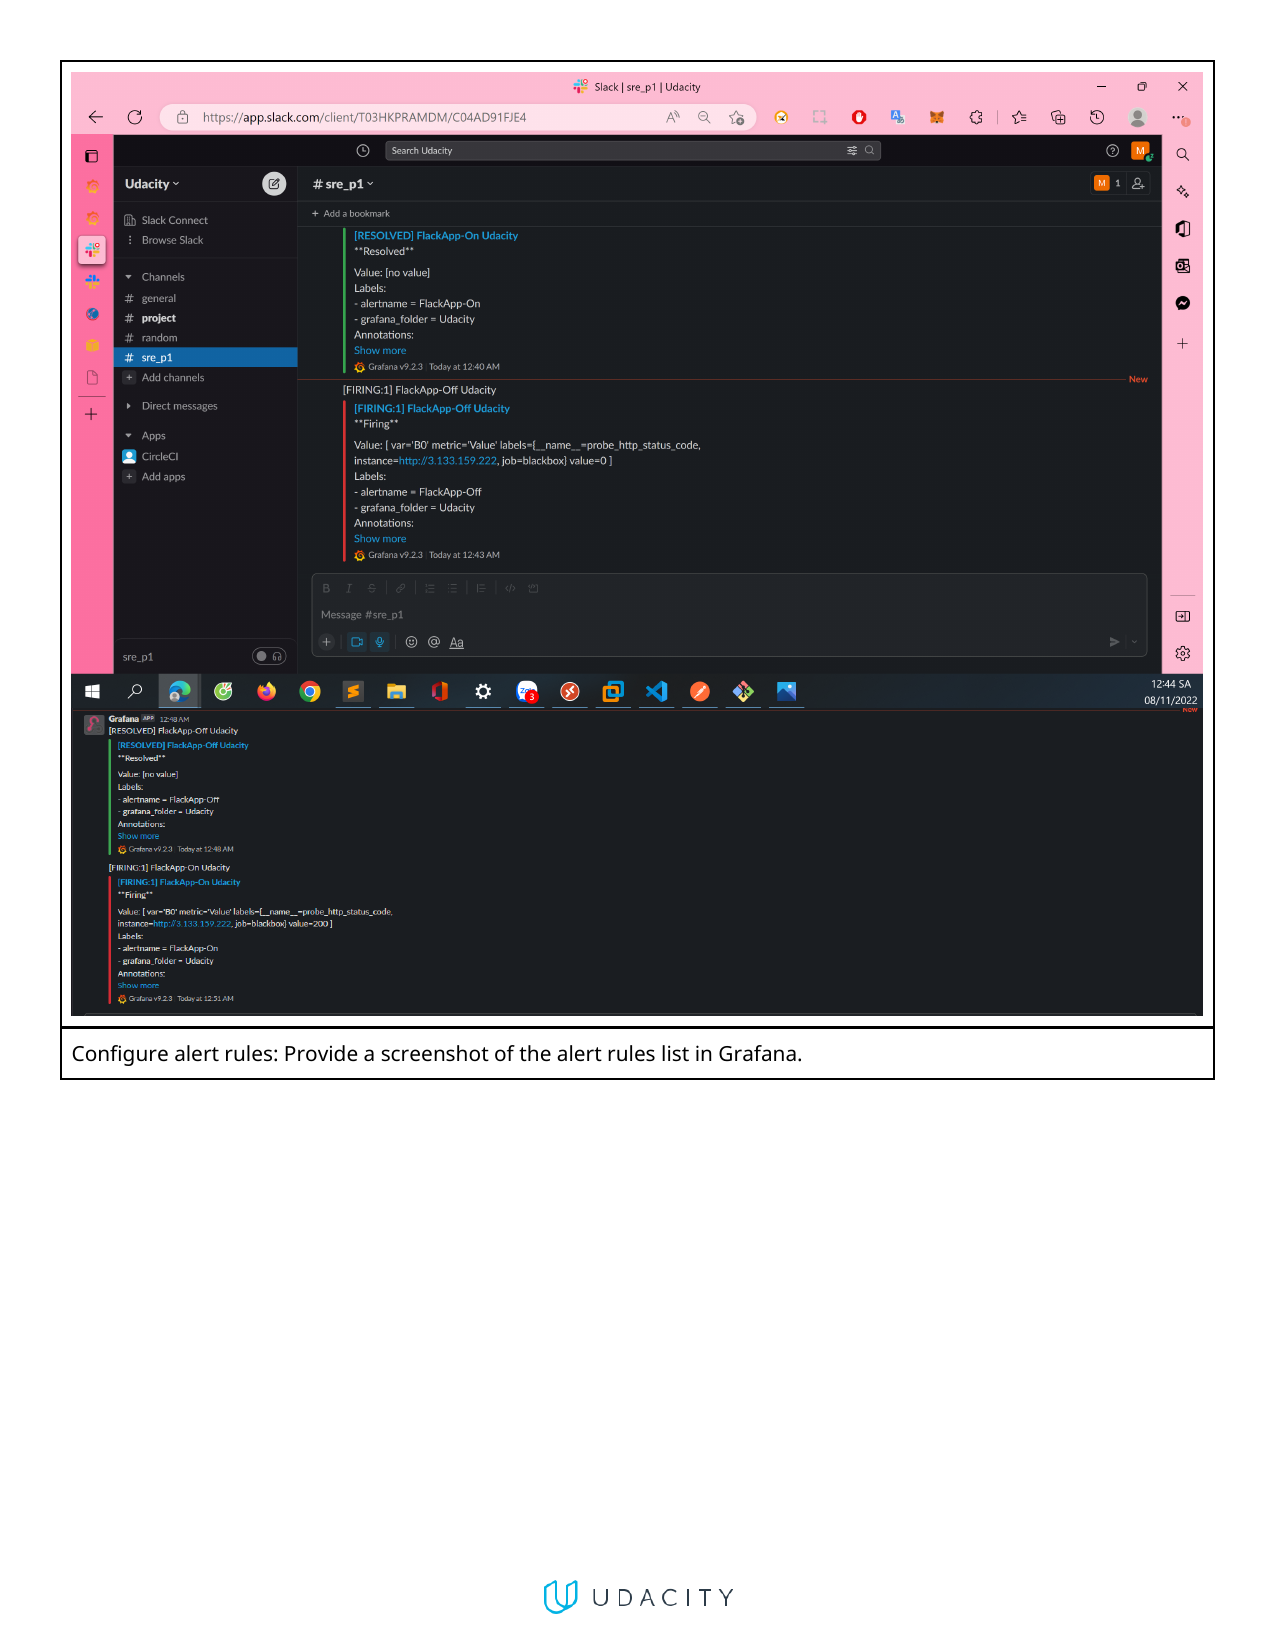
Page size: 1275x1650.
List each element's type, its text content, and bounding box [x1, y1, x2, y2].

table_cell Configure alert rules: Provide a screenshot of the alert rules list in Grafana. [62, 1029, 1213, 1078]
table_cell [62, 62, 1213, 1026]
picture [510, 1546, 765, 1647]
picture [71, 72, 1203, 1016]
